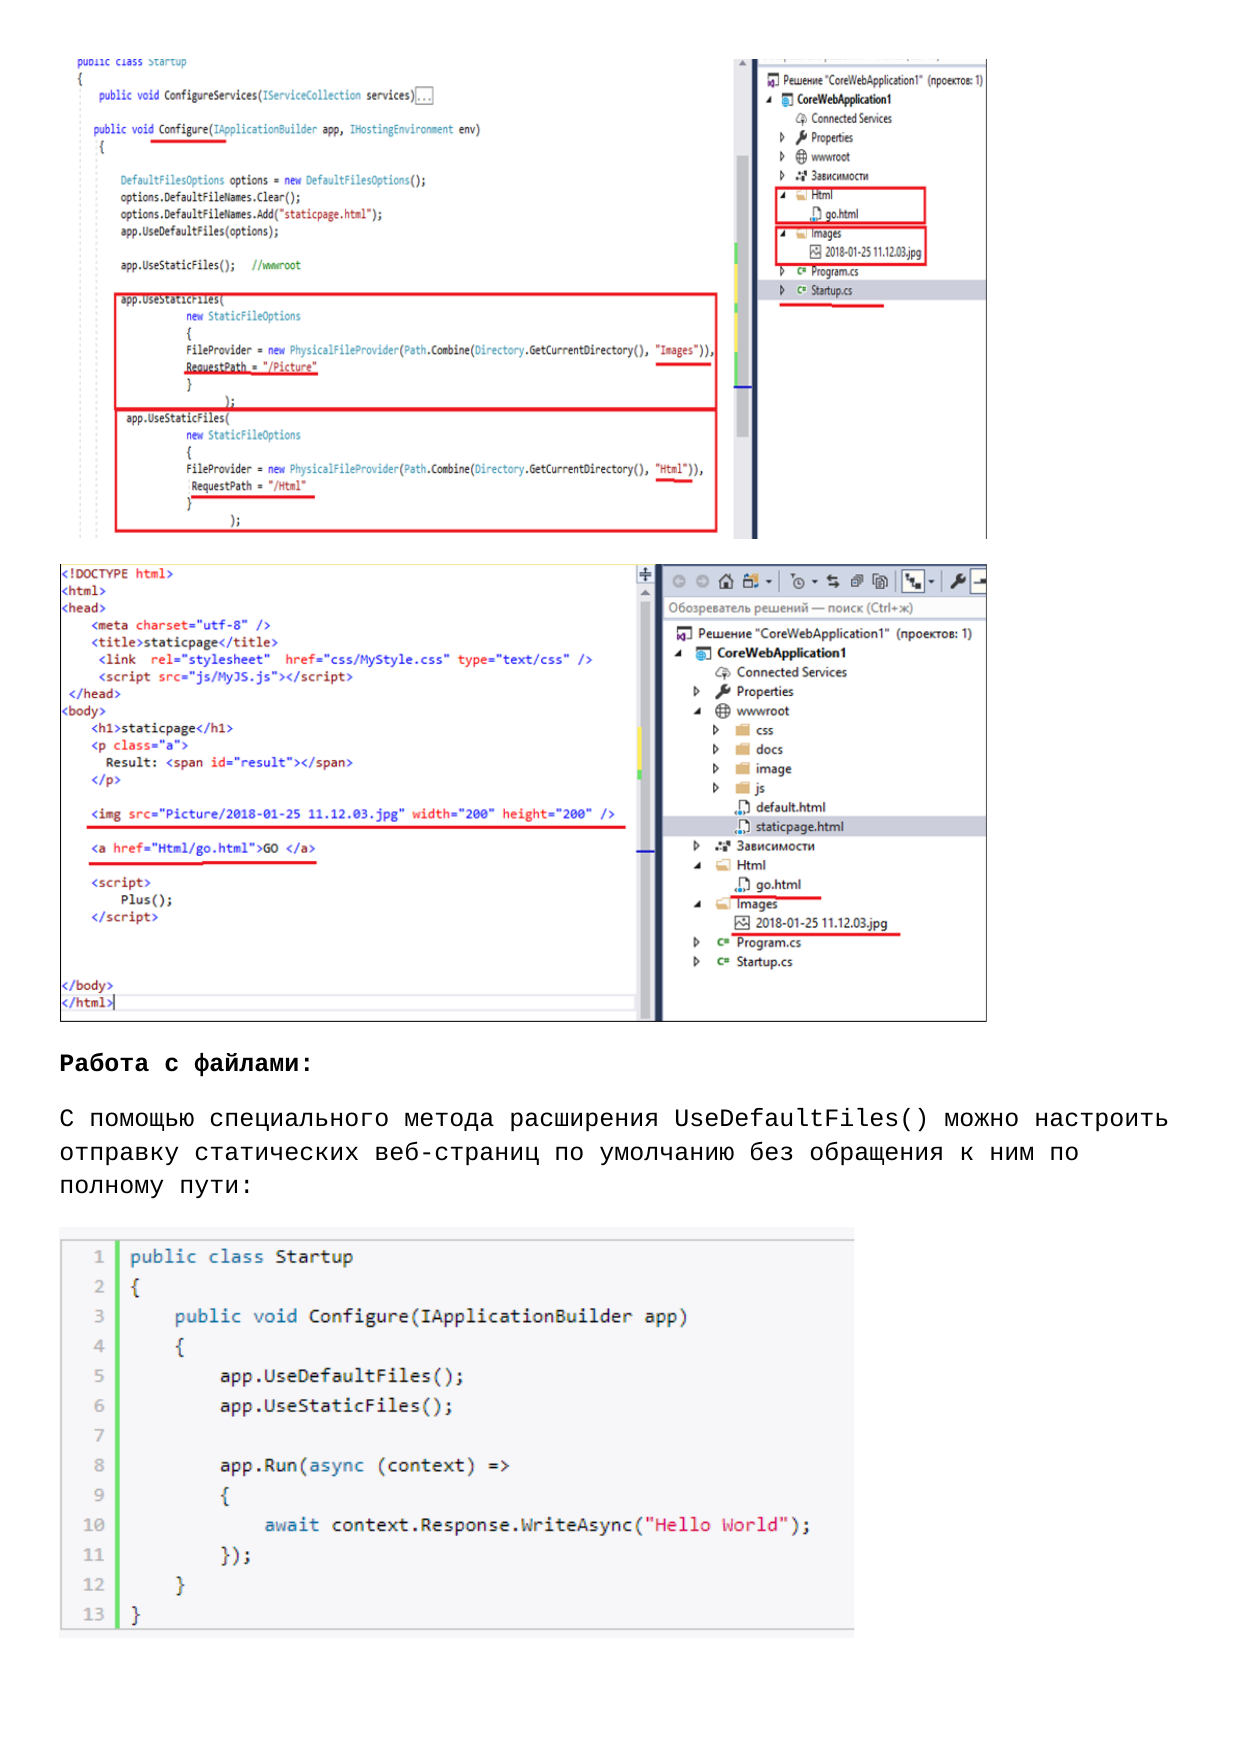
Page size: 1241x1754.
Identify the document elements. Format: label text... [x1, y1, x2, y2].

picture [59, 564, 987, 1025]
picture [59, 1227, 855, 1638]
picture [59, 59, 987, 539]
text Работа с файлами: [59, 1050, 1181, 1079]
text C помощью специального метода расширения UseDefaultFiles() можно настроить отправку статических веб-страниц по умолчанию без обращения к ним по полному пути: [59, 1105, 1181, 1201]
